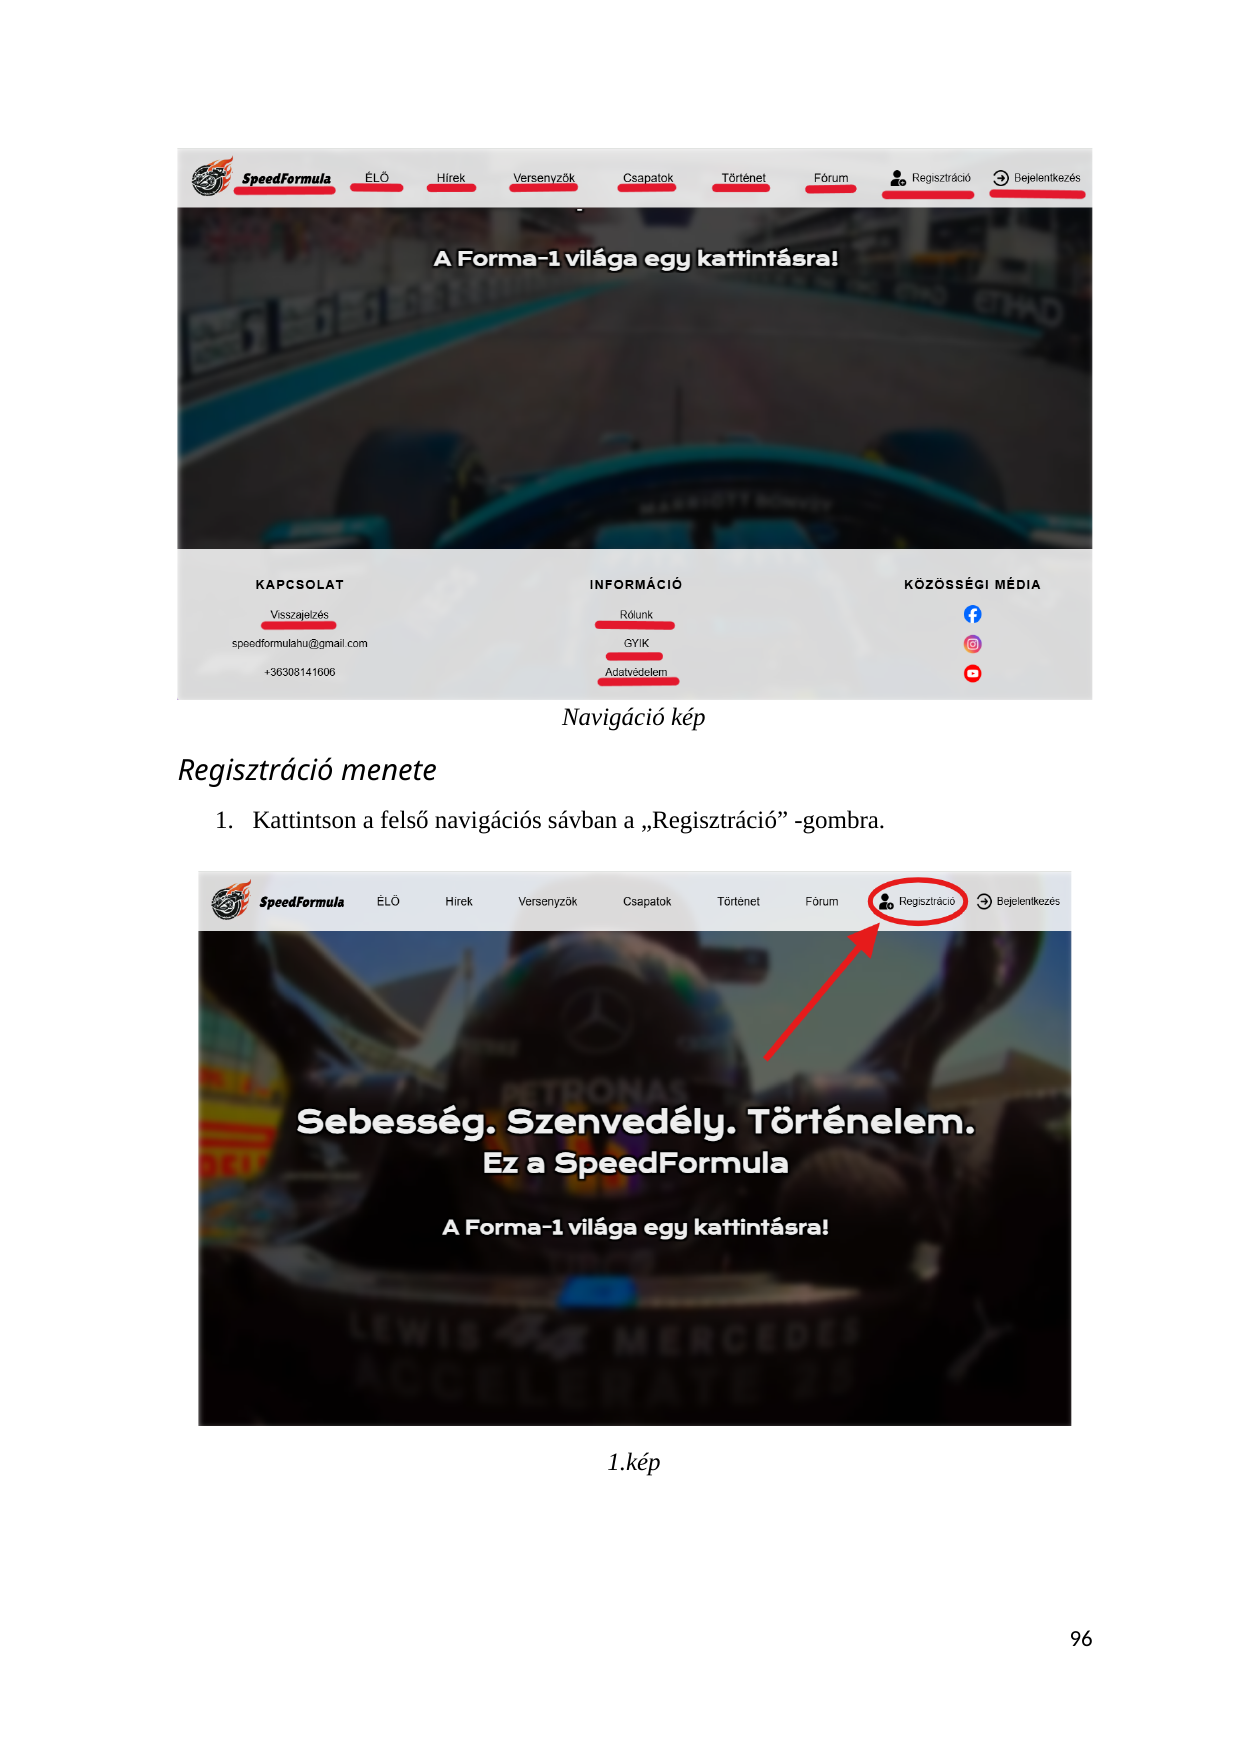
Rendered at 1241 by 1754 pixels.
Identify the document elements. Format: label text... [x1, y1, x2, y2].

picture [198, 871, 1072, 1426]
picture [177, 148, 1093, 700]
text Navigáció kép [177, 700, 1092, 731]
list Kattintson a felső navigációs sávban a „Regisztráció” -gombra. [215, 805, 1092, 834]
subtitle Regisztráció menete [177, 749, 1092, 789]
